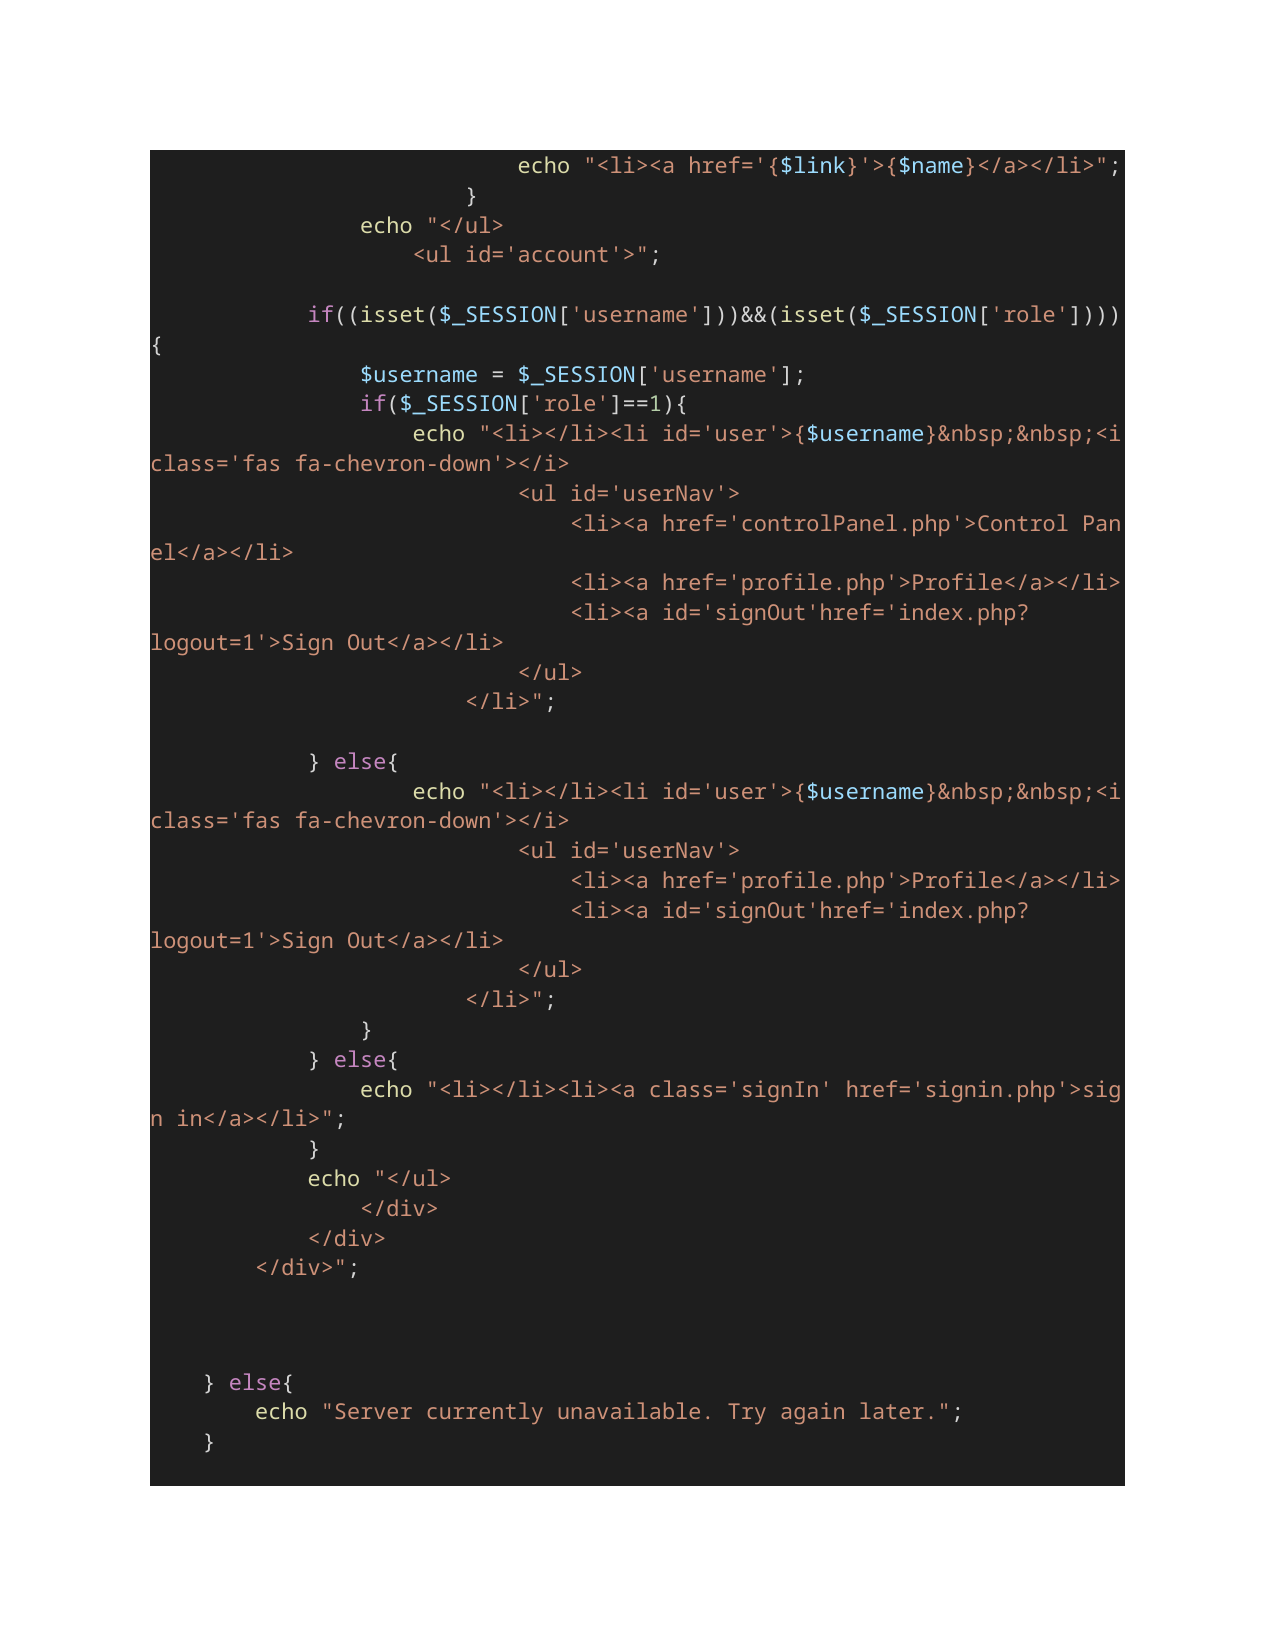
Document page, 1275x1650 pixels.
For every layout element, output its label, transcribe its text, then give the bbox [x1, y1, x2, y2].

text <ul id='userNav'> [150, 478, 1125, 507]
text echo "<li><a href='{$link}'>{$name}</a></li>"; [150, 150, 1125, 180]
text </ul> [150, 954, 1125, 984]
text echo "Server currently unavailable. Try again later."; [150, 1396, 1125, 1426]
text } [150, 1426, 1125, 1456]
text echo "</ul> [150, 209, 1125, 239]
text } else{ [150, 1044, 1125, 1073]
text if($_SESSION['role']==1){ [150, 388, 1125, 418]
text <li><a id='signOut'href='index.php?logout=1'>Sign Out</a></li> [150, 895, 1125, 954]
text <li><a href='controlPanel.php'>Control Panel</a></li> [150, 507, 1125, 567]
text } else{ [150, 746, 1125, 776]
text <ul id='userNav'> [150, 835, 1125, 865]
text echo "<li></li><li id='user'>{$username}&nbsp;&nbsp;<i class='fas fa-chevron-down'></i> [150, 418, 1125, 478]
text </li>"; [150, 686, 1125, 716]
text </ul> [150, 656, 1125, 686]
text <ul id='account'>"; [150, 239, 1125, 269]
text } [150, 1133, 1125, 1163]
text } else{ [150, 1367, 1125, 1396]
text echo "<li></li><li><a class='signIn' href='signin.php'>sign in</a></li>"; [150, 1073, 1125, 1133]
text <li><a href='profile.php'>Profile</a></li> [150, 567, 1125, 597]
text } [150, 1014, 1125, 1044]
text echo "</ul> [150, 1163, 1125, 1193]
text if((isset($_SESSION['username']))&&(isset($_SESSION['role']))){ [150, 299, 1125, 358]
text <li><a id='signOut'href='index.php?logout=1'>Sign Out</a></li> [150, 597, 1125, 656]
text } [150, 180, 1125, 209]
text </div>"; [150, 1252, 1125, 1282]
text </div> [150, 1222, 1125, 1252]
text <li><a href='profile.php'>Profile</a></li> [150, 865, 1125, 895]
text echo "<li></li><li id='user'>{$username}&nbsp;&nbsp;<i class='fas fa-chevron-down'></i> [150, 776, 1125, 835]
text </div> [150, 1193, 1125, 1222]
text $username = $_SESSION['username']; [150, 358, 1125, 388]
text </li>"; [150, 984, 1125, 1014]
